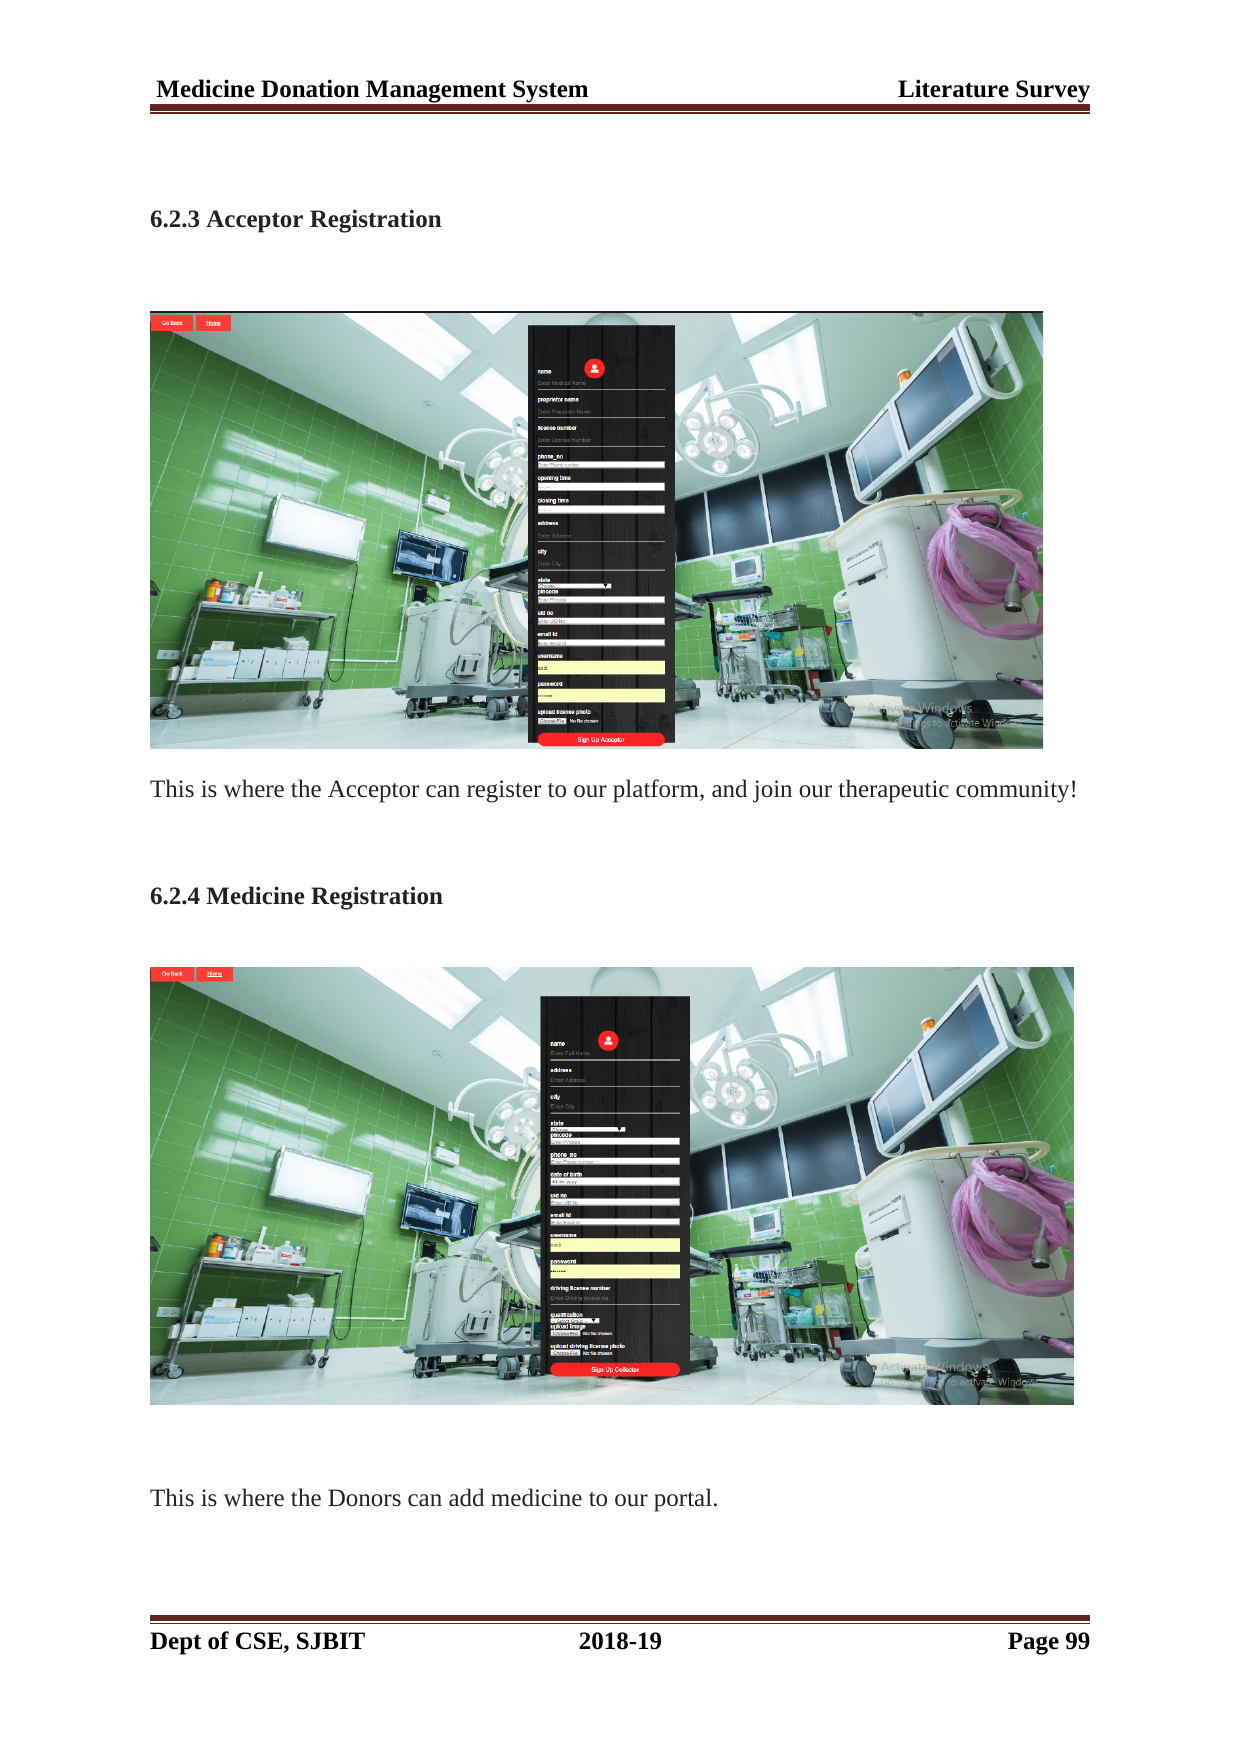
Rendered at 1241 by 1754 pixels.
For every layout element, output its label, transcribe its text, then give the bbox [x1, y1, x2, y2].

picture [150, 311, 1044, 749]
text 6.2.3 Acceptor Registration [150, 204, 1090, 233]
text This is where the Donors can add medicine to our portal. [150, 1483, 1090, 1512]
picture [150, 967, 1074, 1405]
text 6.2.4 Medicine Registration [150, 881, 1090, 910]
text This is where the Acceptor can register to our platform, and join our therapeutic community! [150, 774, 1090, 802]
